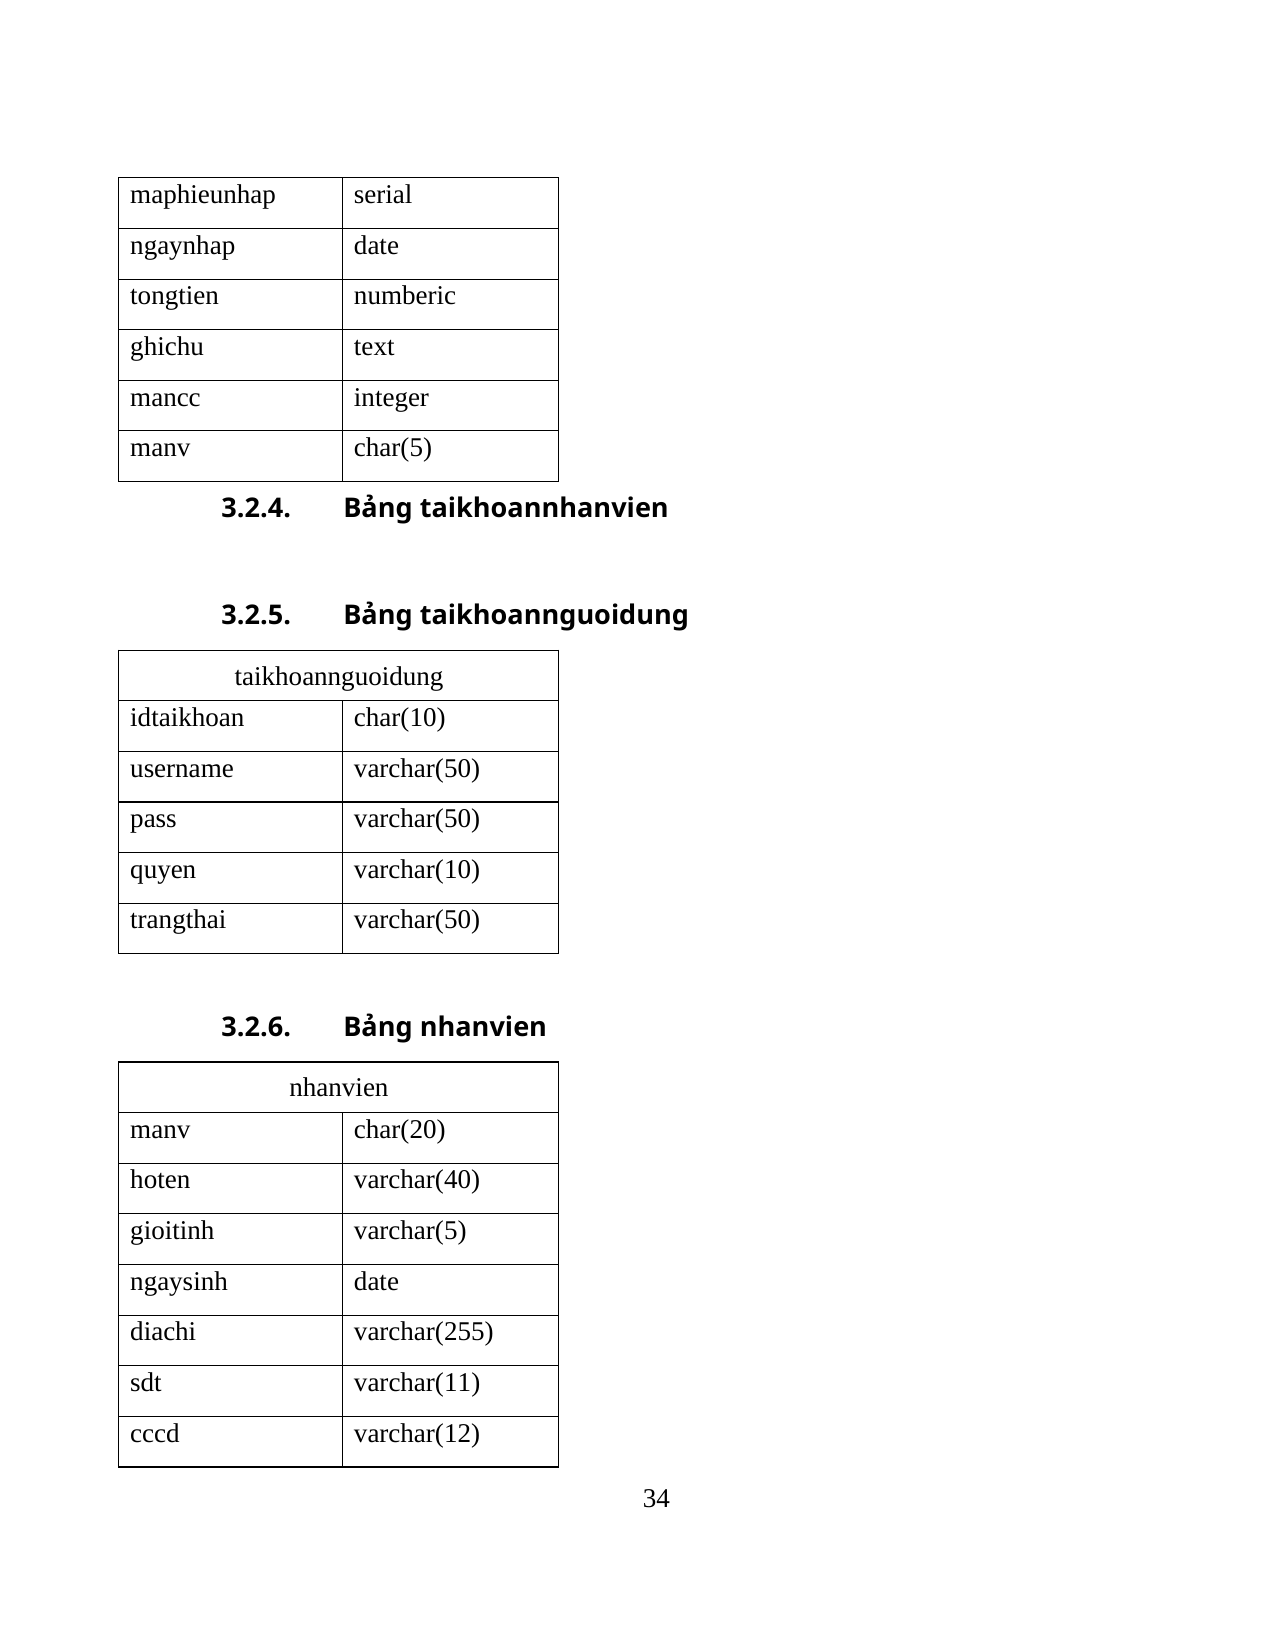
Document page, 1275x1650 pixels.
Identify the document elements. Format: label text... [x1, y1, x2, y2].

table_cell tongtien [119, 280, 342, 329]
table_cell username [119, 752, 342, 801]
table_cell date [343, 229, 558, 278]
table_cell pass [119, 803, 342, 852]
table_cell gioitinh [119, 1214, 342, 1264]
table_header taikhoannguoidung [119, 651, 558, 700]
table_cell manv [119, 431, 342, 481]
table_cell manv [119, 1113, 342, 1163]
table_cell date [343, 1265, 558, 1314]
table_cell varchar(12) [343, 1417, 558, 1466]
subtitle Bảng taikhoannhanvien [177, 488, 1157, 525]
table_cell cccd [119, 1417, 342, 1466]
table_cell varchar(10) [343, 853, 558, 903]
table_cell char(10) [343, 701, 558, 751]
table_cell trangthai [119, 904, 342, 953]
table_cell integer [343, 381, 558, 430]
table_cell ghichu [119, 330, 342, 380]
table_cell varchar(40) [343, 1164, 558, 1213]
table_cell varchar(50) [343, 752, 558, 801]
subtitle Bảng taikhoannguoidung [177, 595, 1157, 632]
table_cell text [343, 330, 558, 380]
table_cell varchar(255) [343, 1316, 558, 1365]
table_cell varchar(11) [343, 1366, 558, 1416]
subtitle Bảng nhanvien [177, 1007, 1157, 1044]
table_cell ngaynhap [119, 229, 342, 278]
table_cell varchar(5) [343, 1214, 558, 1264]
table_cell char(20) [343, 1113, 558, 1163]
table_cell numberic [343, 280, 558, 329]
table_cell serial [343, 178, 558, 228]
table_header nhanvien [119, 1063, 558, 1112]
table_cell char(5) [343, 431, 558, 481]
table_cell hoten [119, 1164, 342, 1213]
table_cell mancc [119, 381, 342, 430]
table_cell ngaysinh [119, 1265, 342, 1314]
table_cell diachi [119, 1316, 342, 1365]
table_cell idtaikhoan [119, 701, 342, 751]
table_cell quyen [119, 853, 342, 903]
table_cell varchar(50) [343, 803, 558, 852]
table_cell maphieunhap [119, 178, 342, 228]
table_cell varchar(50) [343, 904, 558, 953]
table_cell sdt [119, 1366, 342, 1416]
